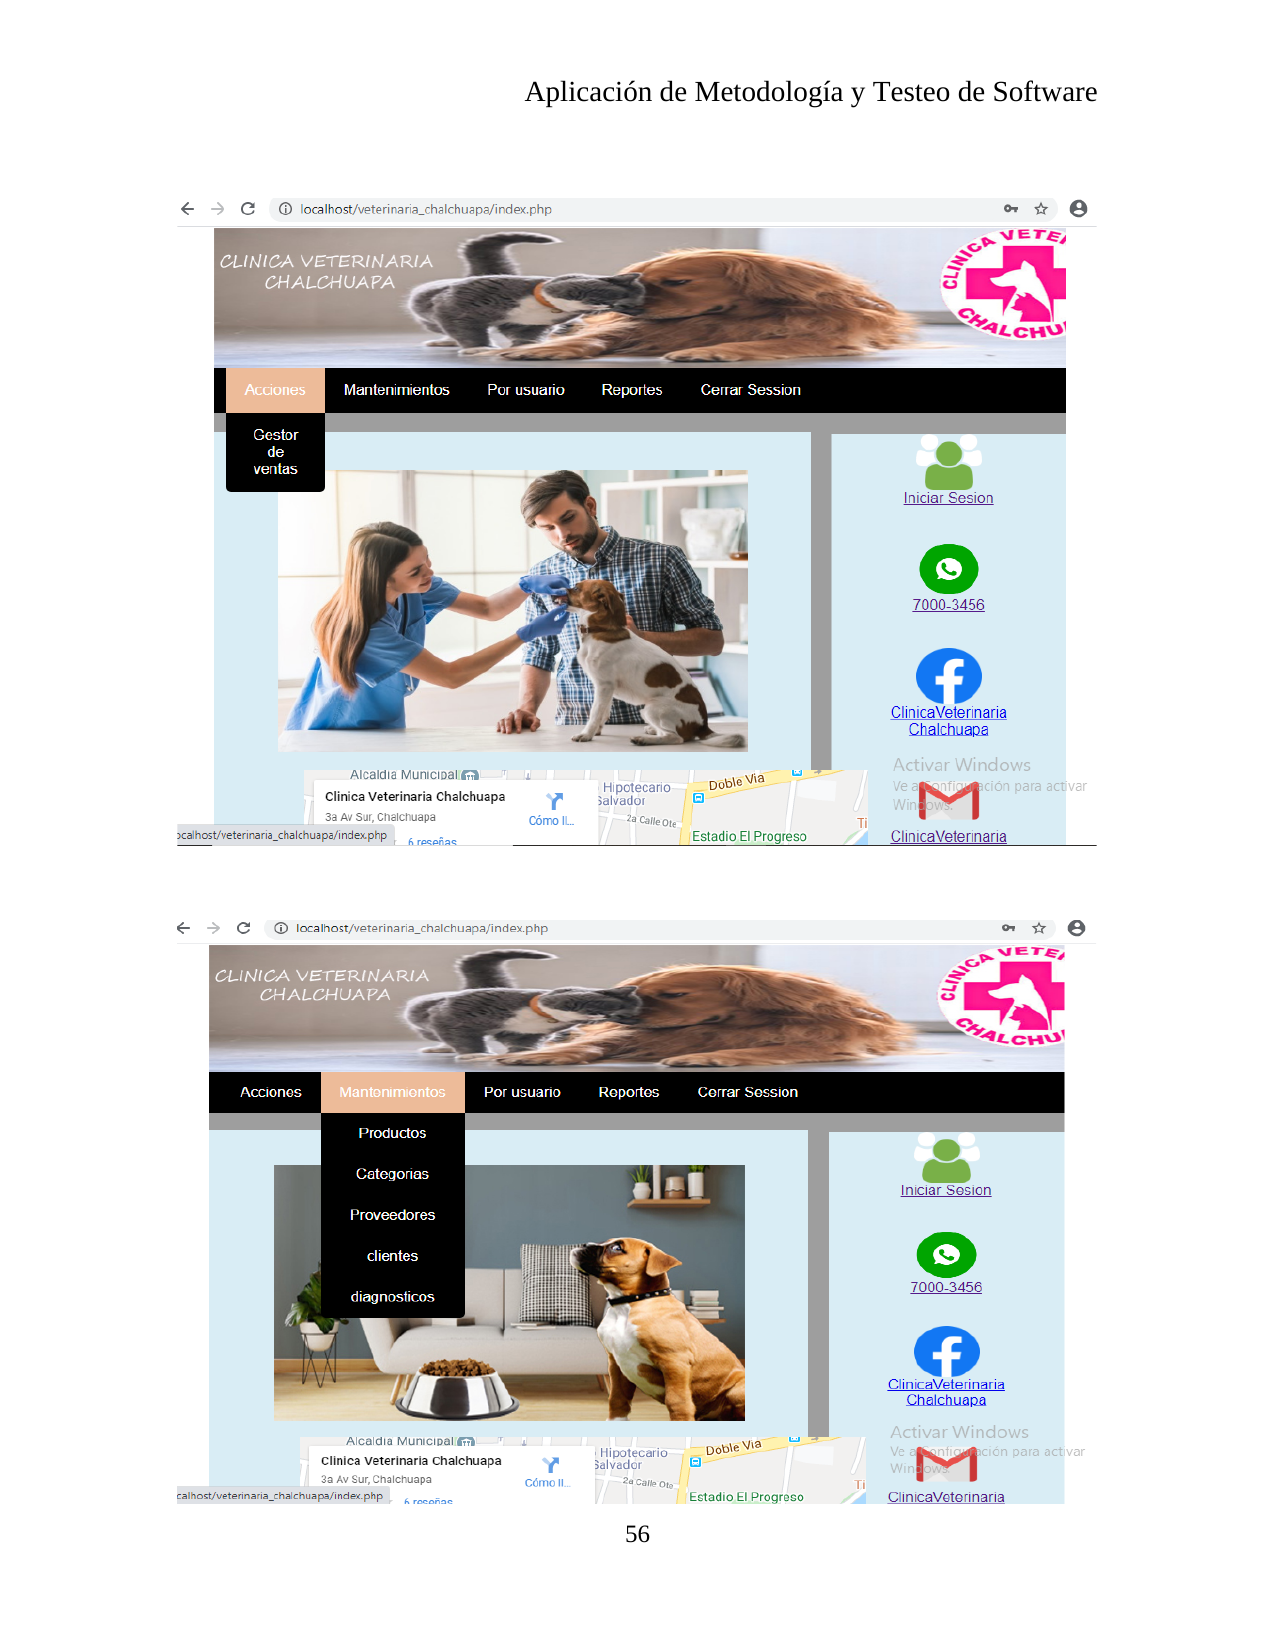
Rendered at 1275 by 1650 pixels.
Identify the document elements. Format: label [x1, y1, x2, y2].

picture [177, 198, 1097, 846]
picture [177, 920, 1097, 1504]
